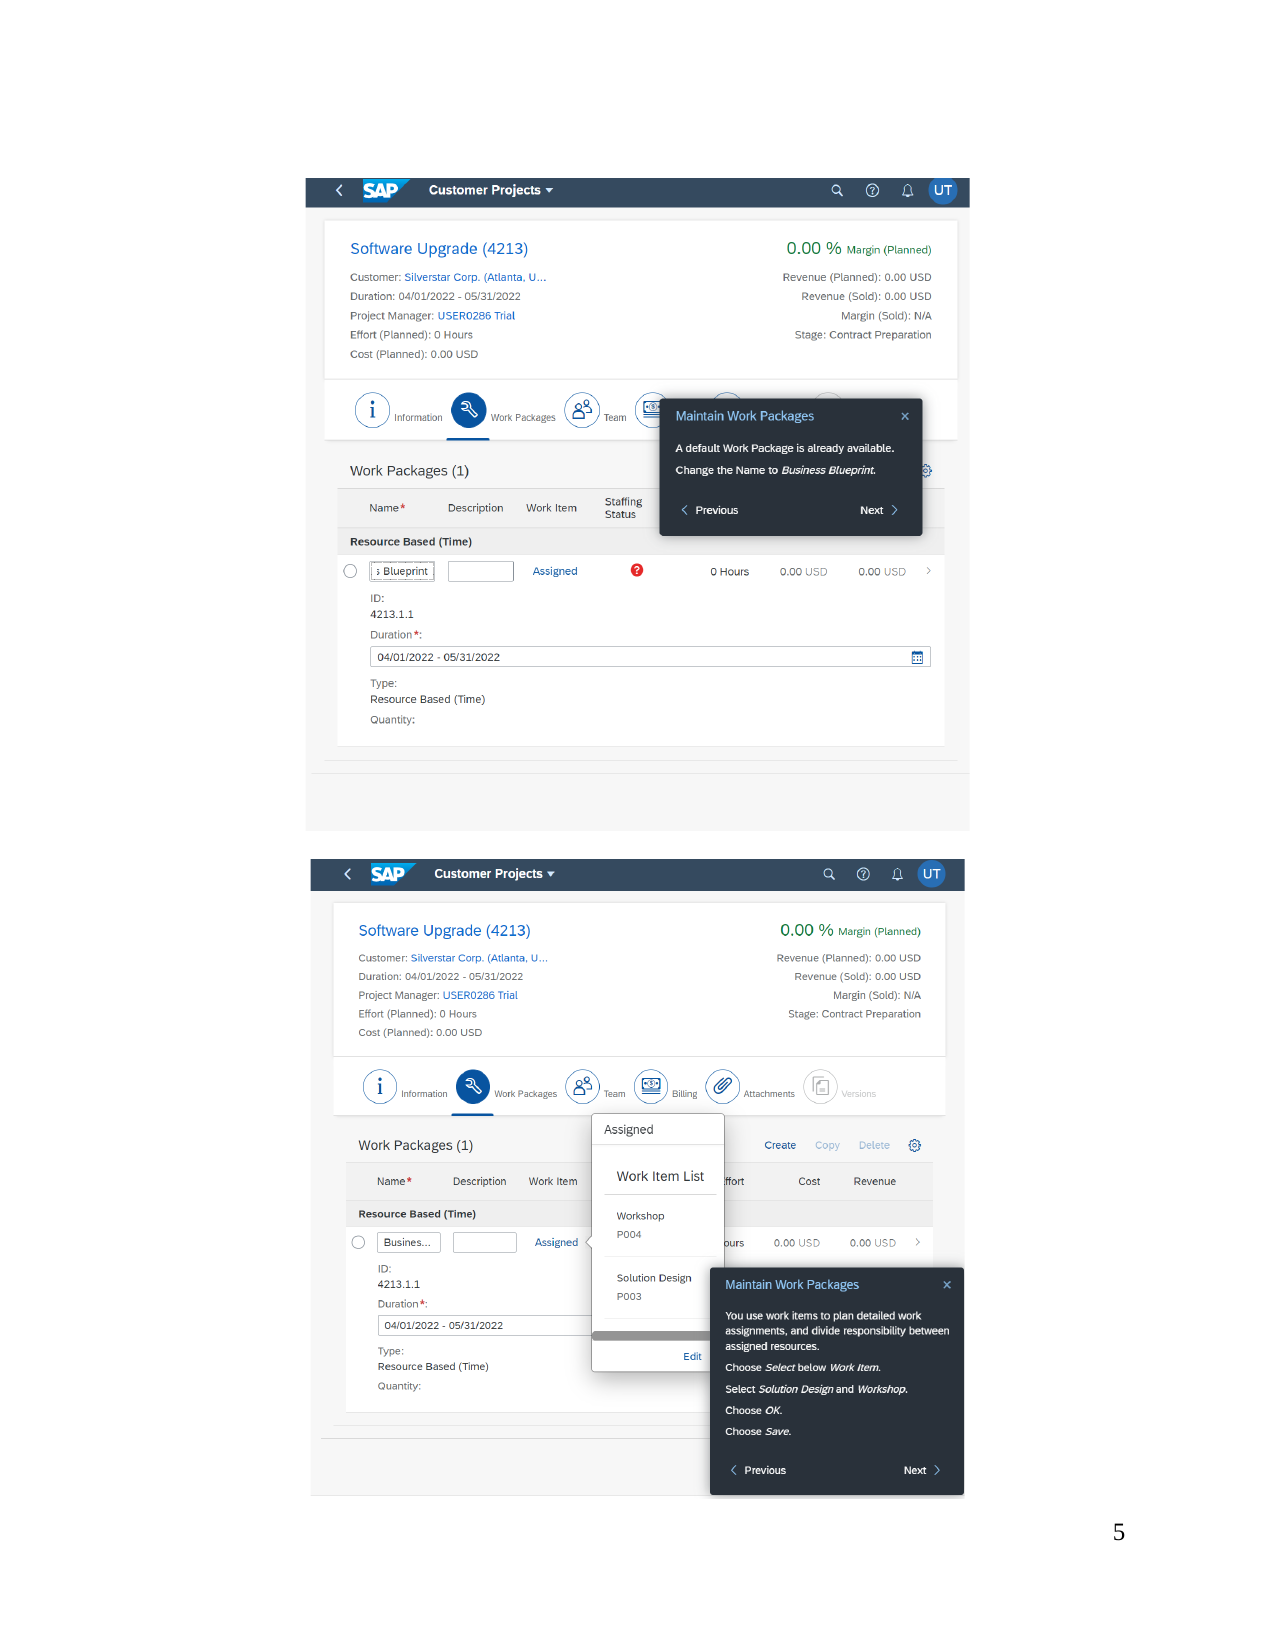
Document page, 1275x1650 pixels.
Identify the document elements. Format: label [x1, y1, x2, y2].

picture [305, 178, 970, 831]
picture [310, 859, 965, 1499]
